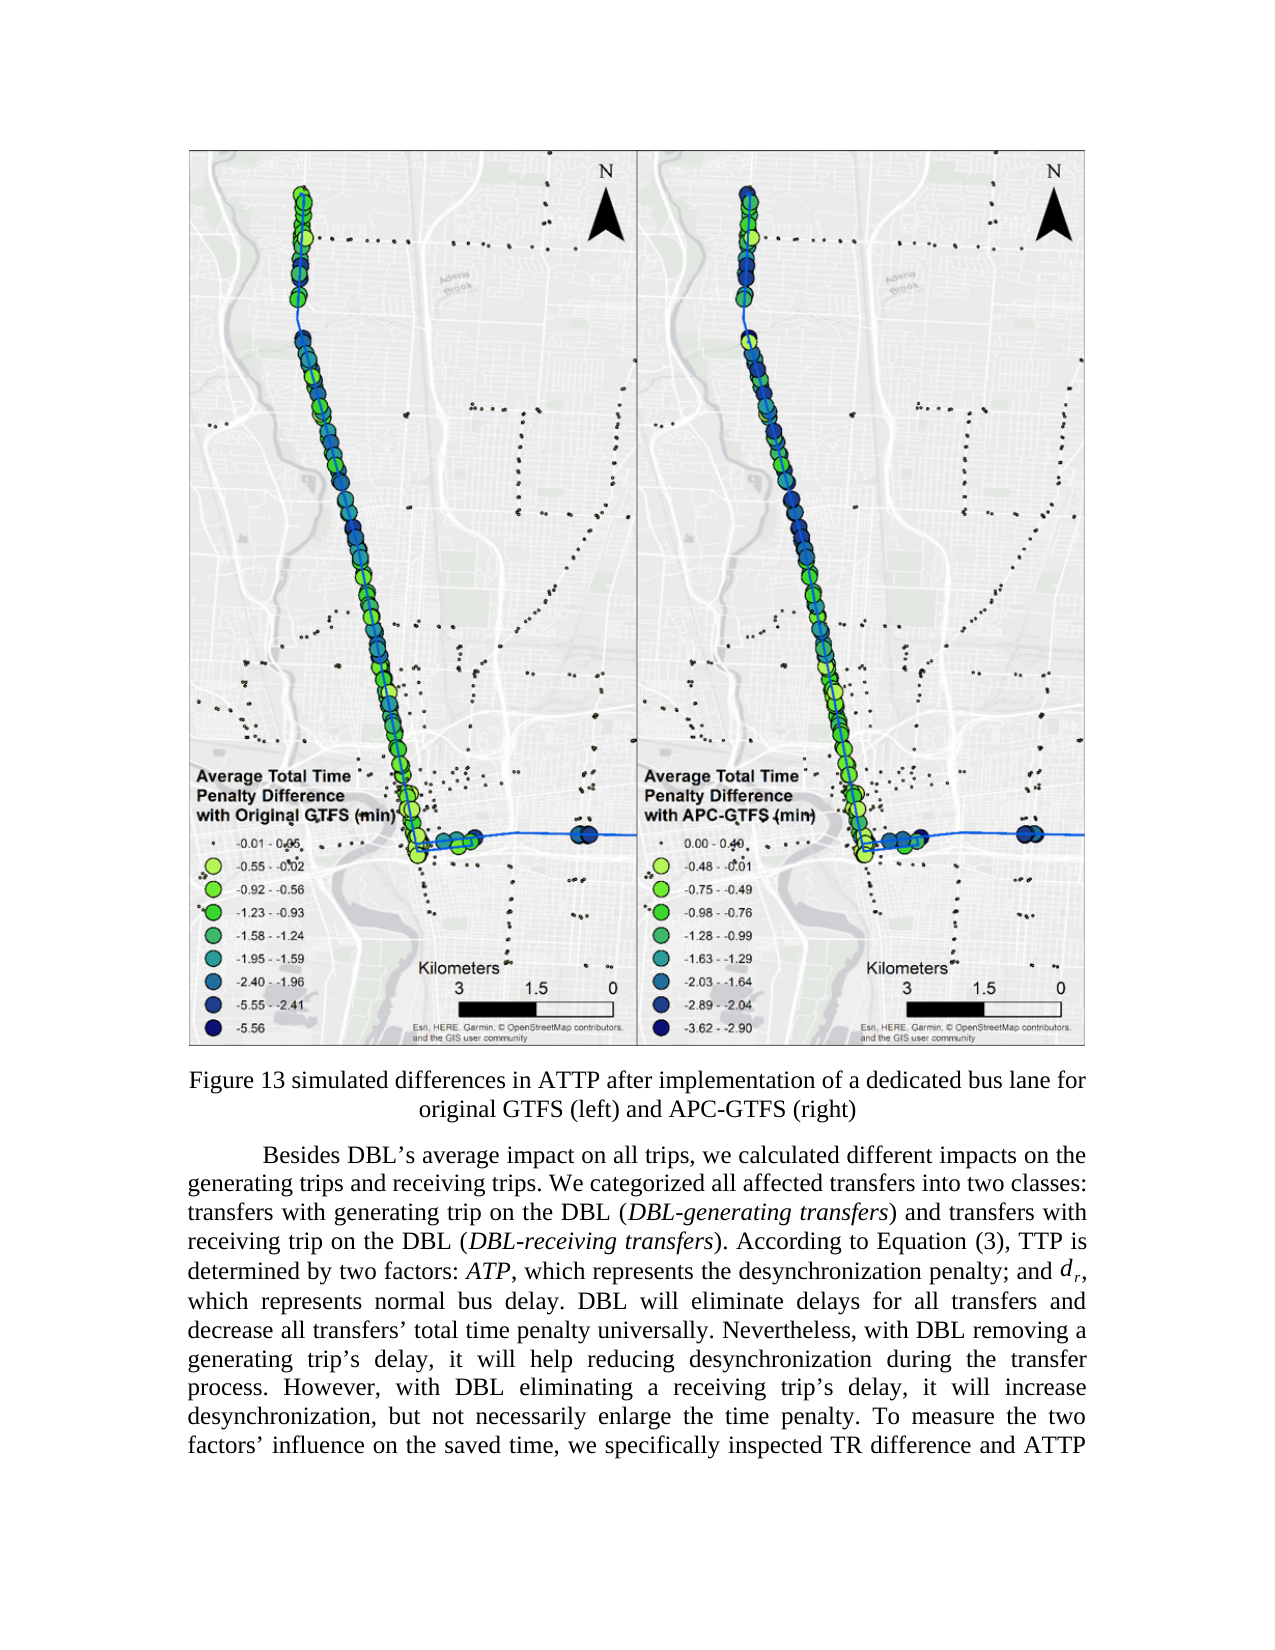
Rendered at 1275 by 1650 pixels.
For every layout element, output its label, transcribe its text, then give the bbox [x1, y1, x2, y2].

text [187, 1140, 1087, 1459]
picture [187, 150, 1088, 1049]
text Figure 13 simulated differences in ATTP after implementation of a dedicated bus lane for original GTFS (left) and APC-GTFS (right) [187, 1066, 1087, 1123]
